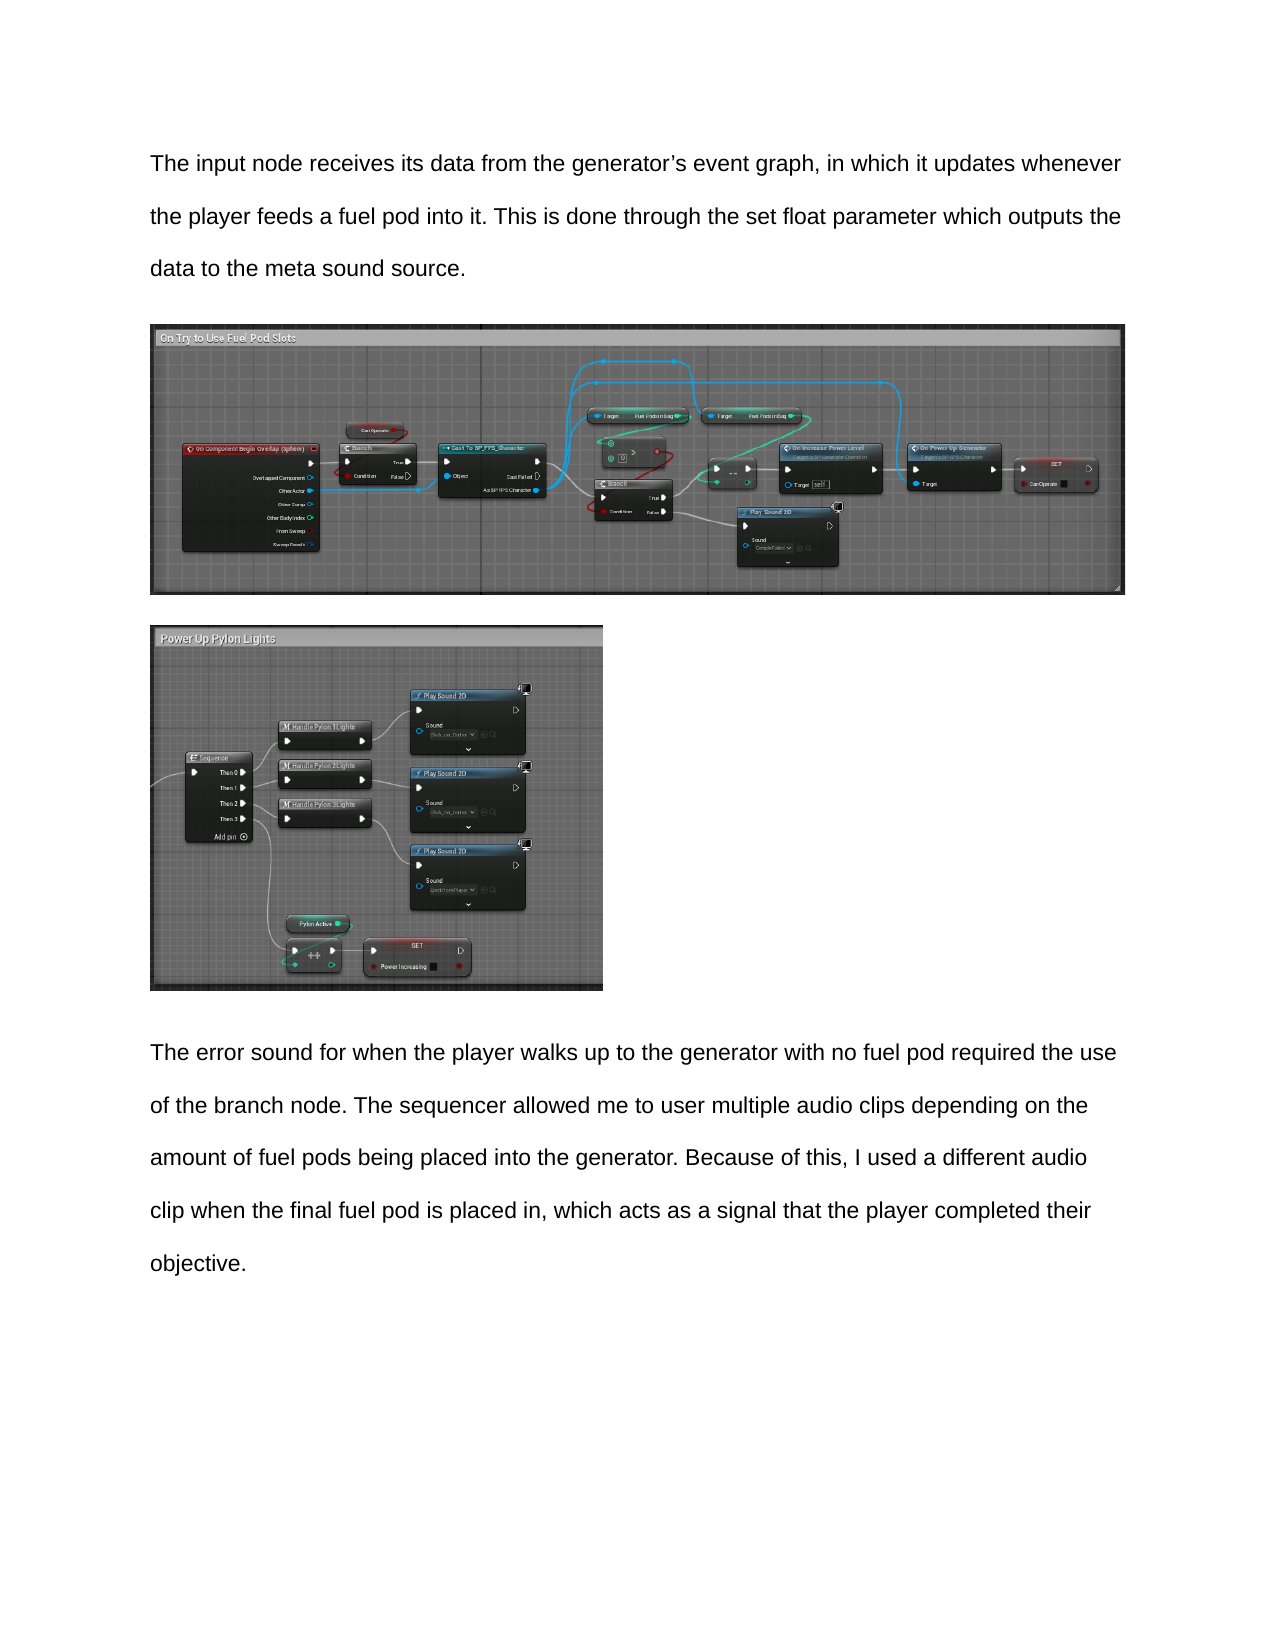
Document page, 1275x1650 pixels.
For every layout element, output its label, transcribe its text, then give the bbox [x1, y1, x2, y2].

text The input node receives its data from the generator’s event graph, in which it updates whenever the player feeds a fuel pod into it. This is done through the set float parameter which outputs the data to the meta sound source. [150, 150, 1125, 282]
picture [150, 324, 1125, 595]
text The error sound for when the player walks up to the generator with no fuel pod required the use of the branch node. The sequencer allowed me to user multiple audio clips depending on the amount of fuel pods being placed into the generator. Because of this, I used a different audio clip when the final fuel pod is placed in, which acts as a signal that the player completed their objective. [150, 1039, 1125, 1276]
picture [150, 625, 603, 991]
